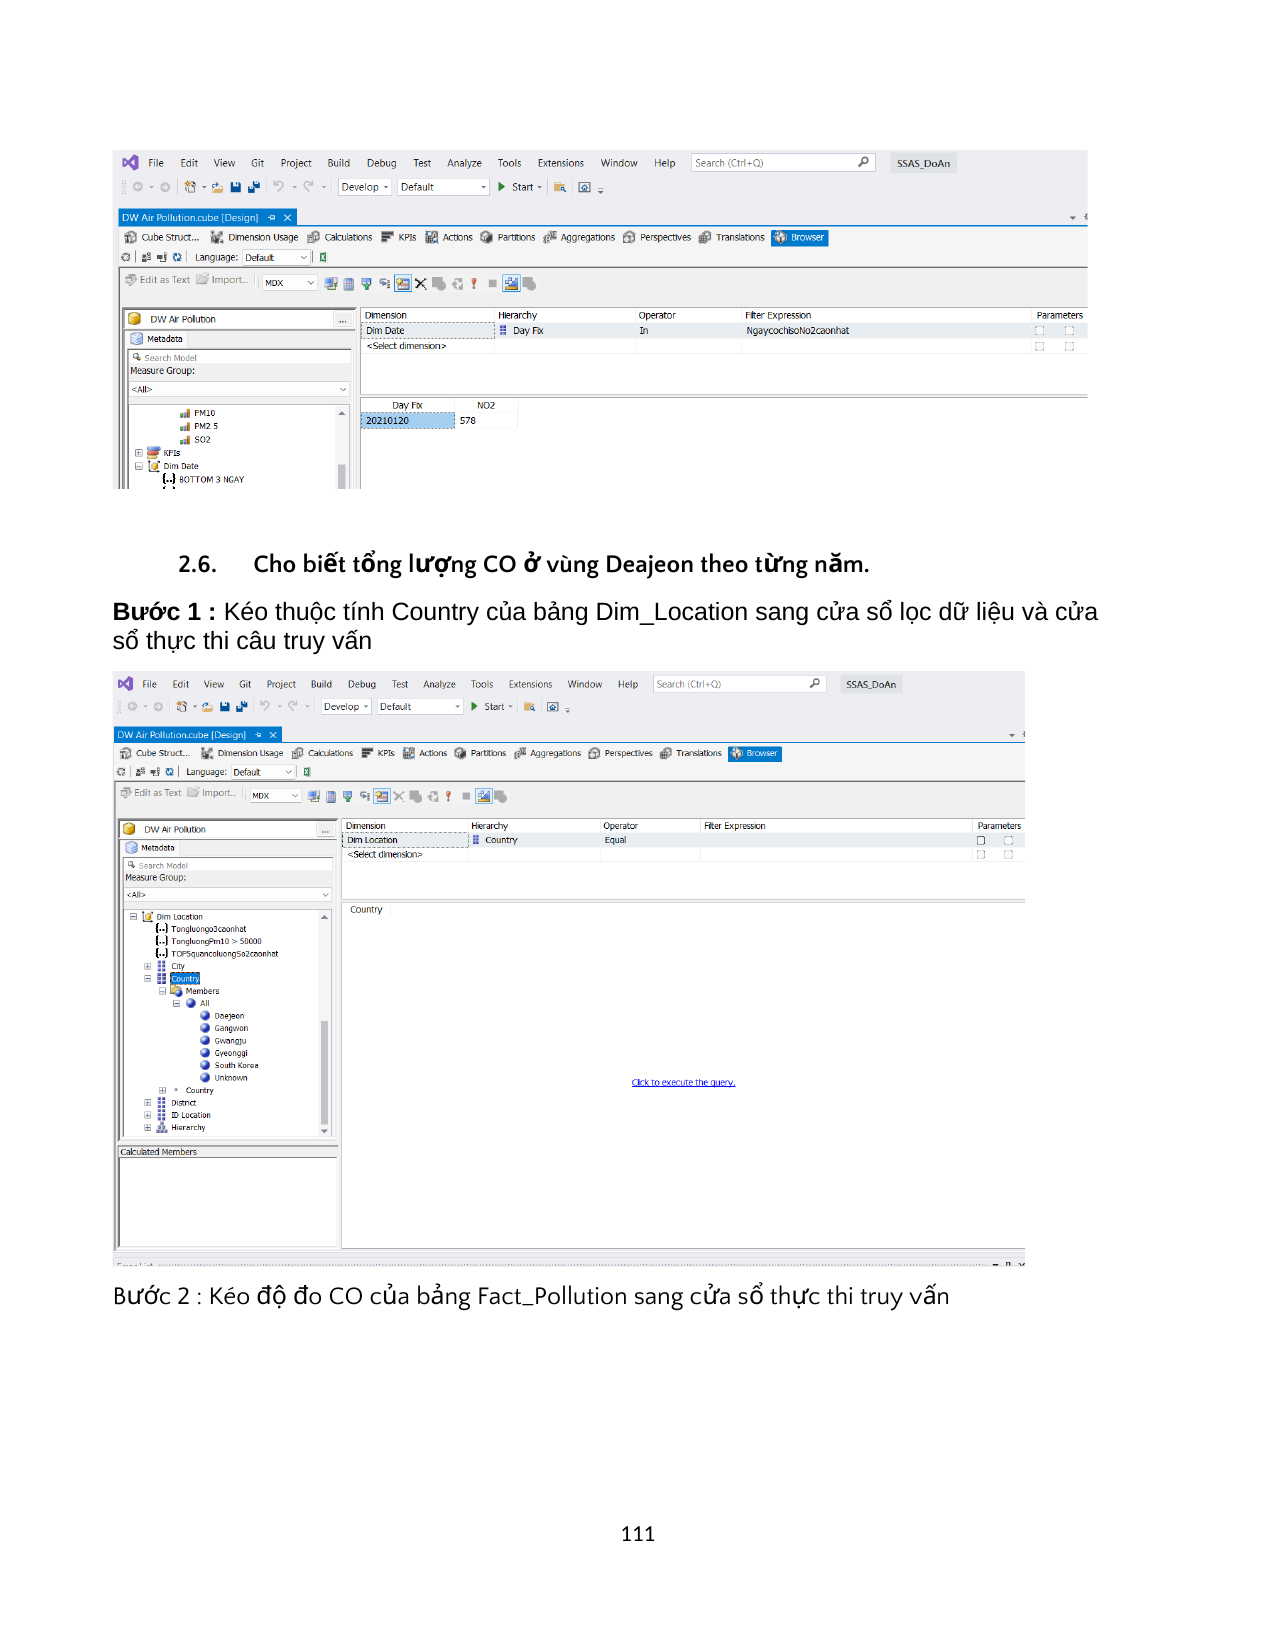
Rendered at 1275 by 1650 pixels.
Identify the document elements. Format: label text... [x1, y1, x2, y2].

picture [112, 150, 1088, 489]
text Bước 2 : Kéo độ đo CO của bảng Fact_Pollution sang cửa sổ thực thi truy vấn [112, 1283, 1125, 1311]
picture [112, 671, 1025, 1267]
list Cho biết tổng lượng CO ở vùng Deajeon theo từng năm. [178, 551, 1125, 579]
